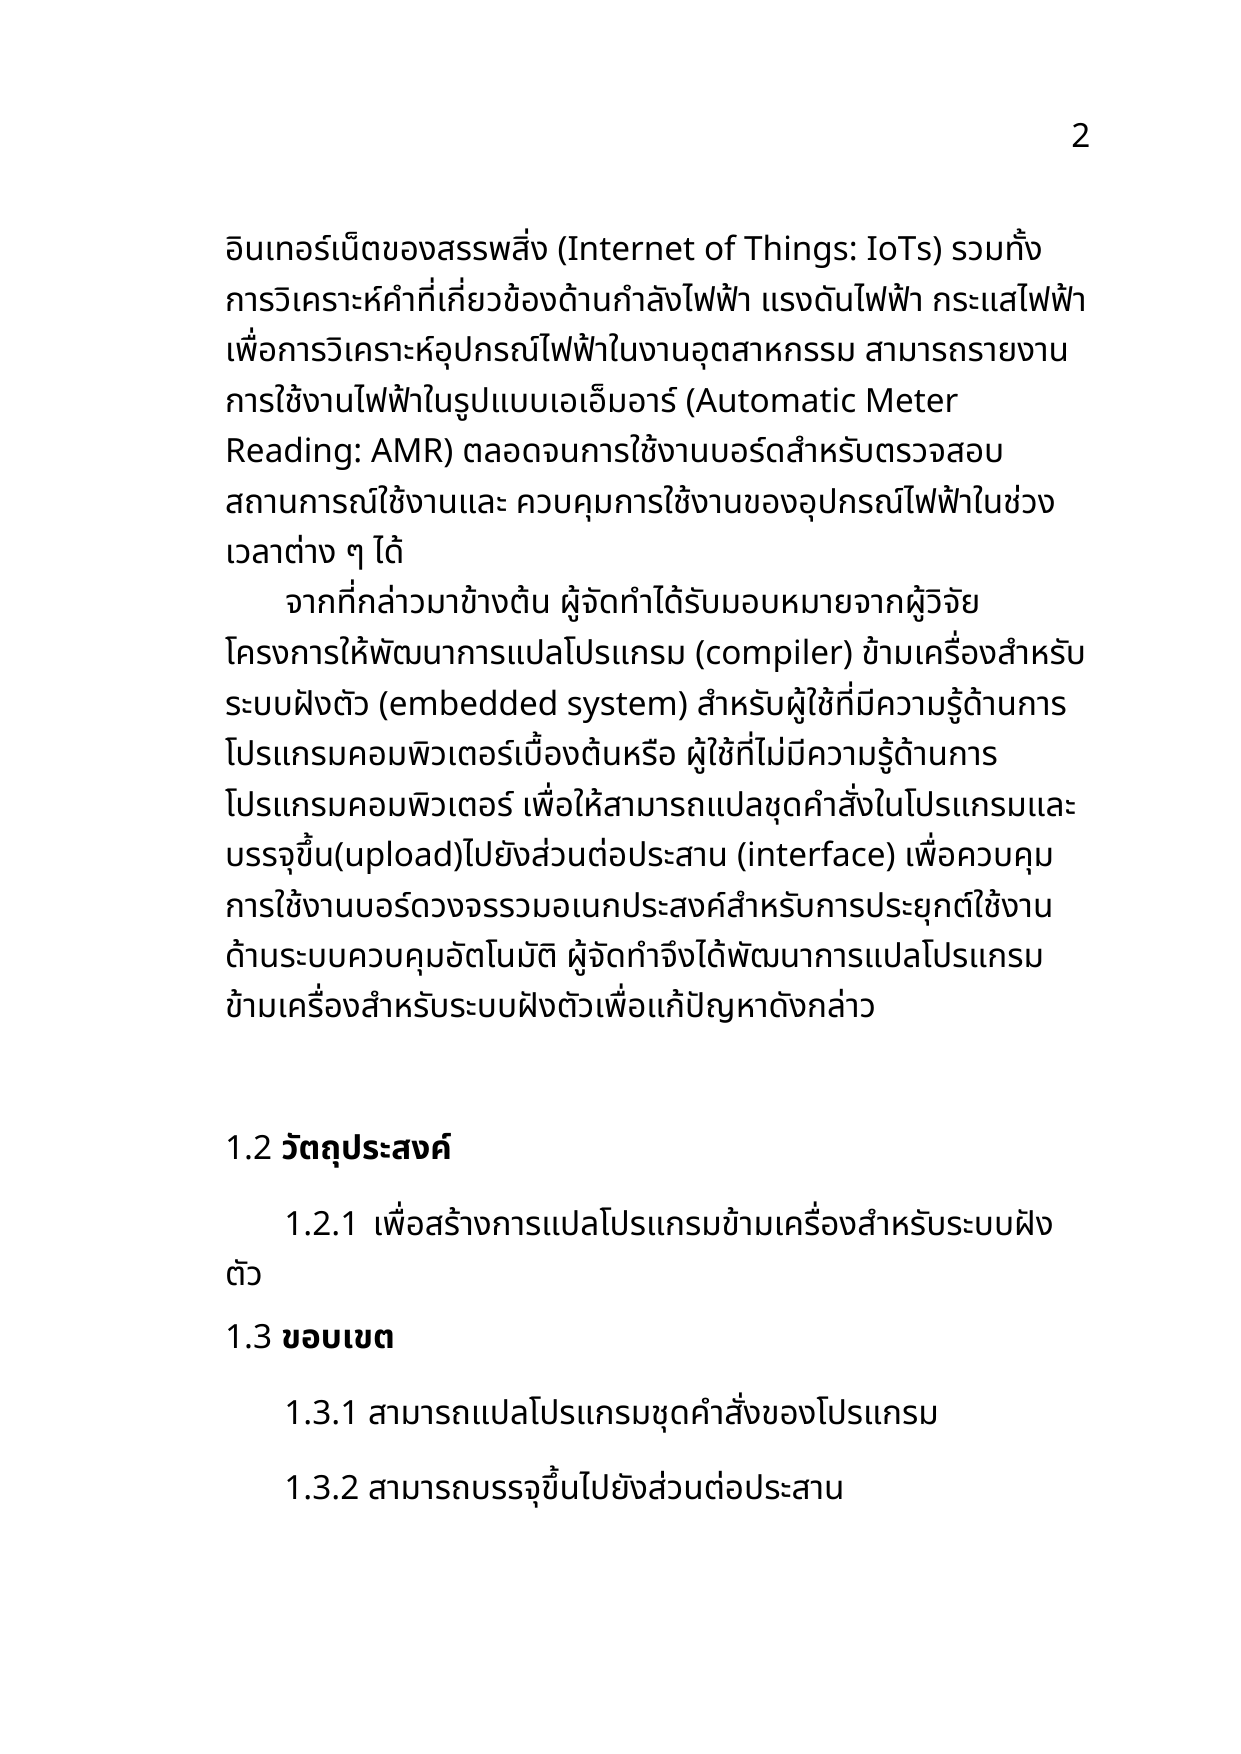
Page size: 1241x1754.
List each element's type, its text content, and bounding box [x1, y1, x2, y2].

subtitle 1.3.2 สามารถบรรจุขึ้นไปยังส่วนต่อประสาน [225, 1464, 1090, 1515]
text จากที่กล่าวมาข้างต้น ผู้จัดทำได้รับมอบหมายจากผู้วิจัยโครงการให้พัฒนาการแปลโปรแกรม (compiler) ข้ามเครื่องสำหรับระบบฝังตัว (embedded system) สำหรับผู้ใช้ที่มีความรู้ด้านการโปรแกรมคอมพิวเตอร์เบื้องต้นหรือ ผู้ใช้ที่ไม่มีความรู้ด้านการโปรแกรมคอมพิวเตอร์ เพื่อให้สามารถแปลชุดคำสั่งในโปรแกรมและบรรจุขึ้น(upload)ไปยังส่วนต่อประสาน (interface) เพื่อควบคุมการใช้งานบอร์ดวงจรรวมอเนกประสงค์สำหรับการประยุกต์ใช้งานด้านระบบควบคุมอัตโนมัติ ผู้จัดทำจึงได้พัฒนาการแปลโปรแกรมข้ามเครื่องสำหรับระบบฝังตัวเพื่อแก้ปัญหาดังกล่าว [225, 578, 1090, 1033]
subtitle 1.2.1 เพื่อสร้างการแปลโปรแกรมข้ามเครื่องสำหรับระบบฝังตัว [225, 1199, 1090, 1300]
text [225, 225, 1090, 578]
subtitle วัตถุประสงค์ [225, 1124, 1090, 1174]
subtitle ขอบเขต [225, 1313, 1090, 1363]
subtitle 1.3.1 สามารถแปลโปรแกรมชุดคำสั่งของโปรแกรม [225, 1388, 1090, 1439]
